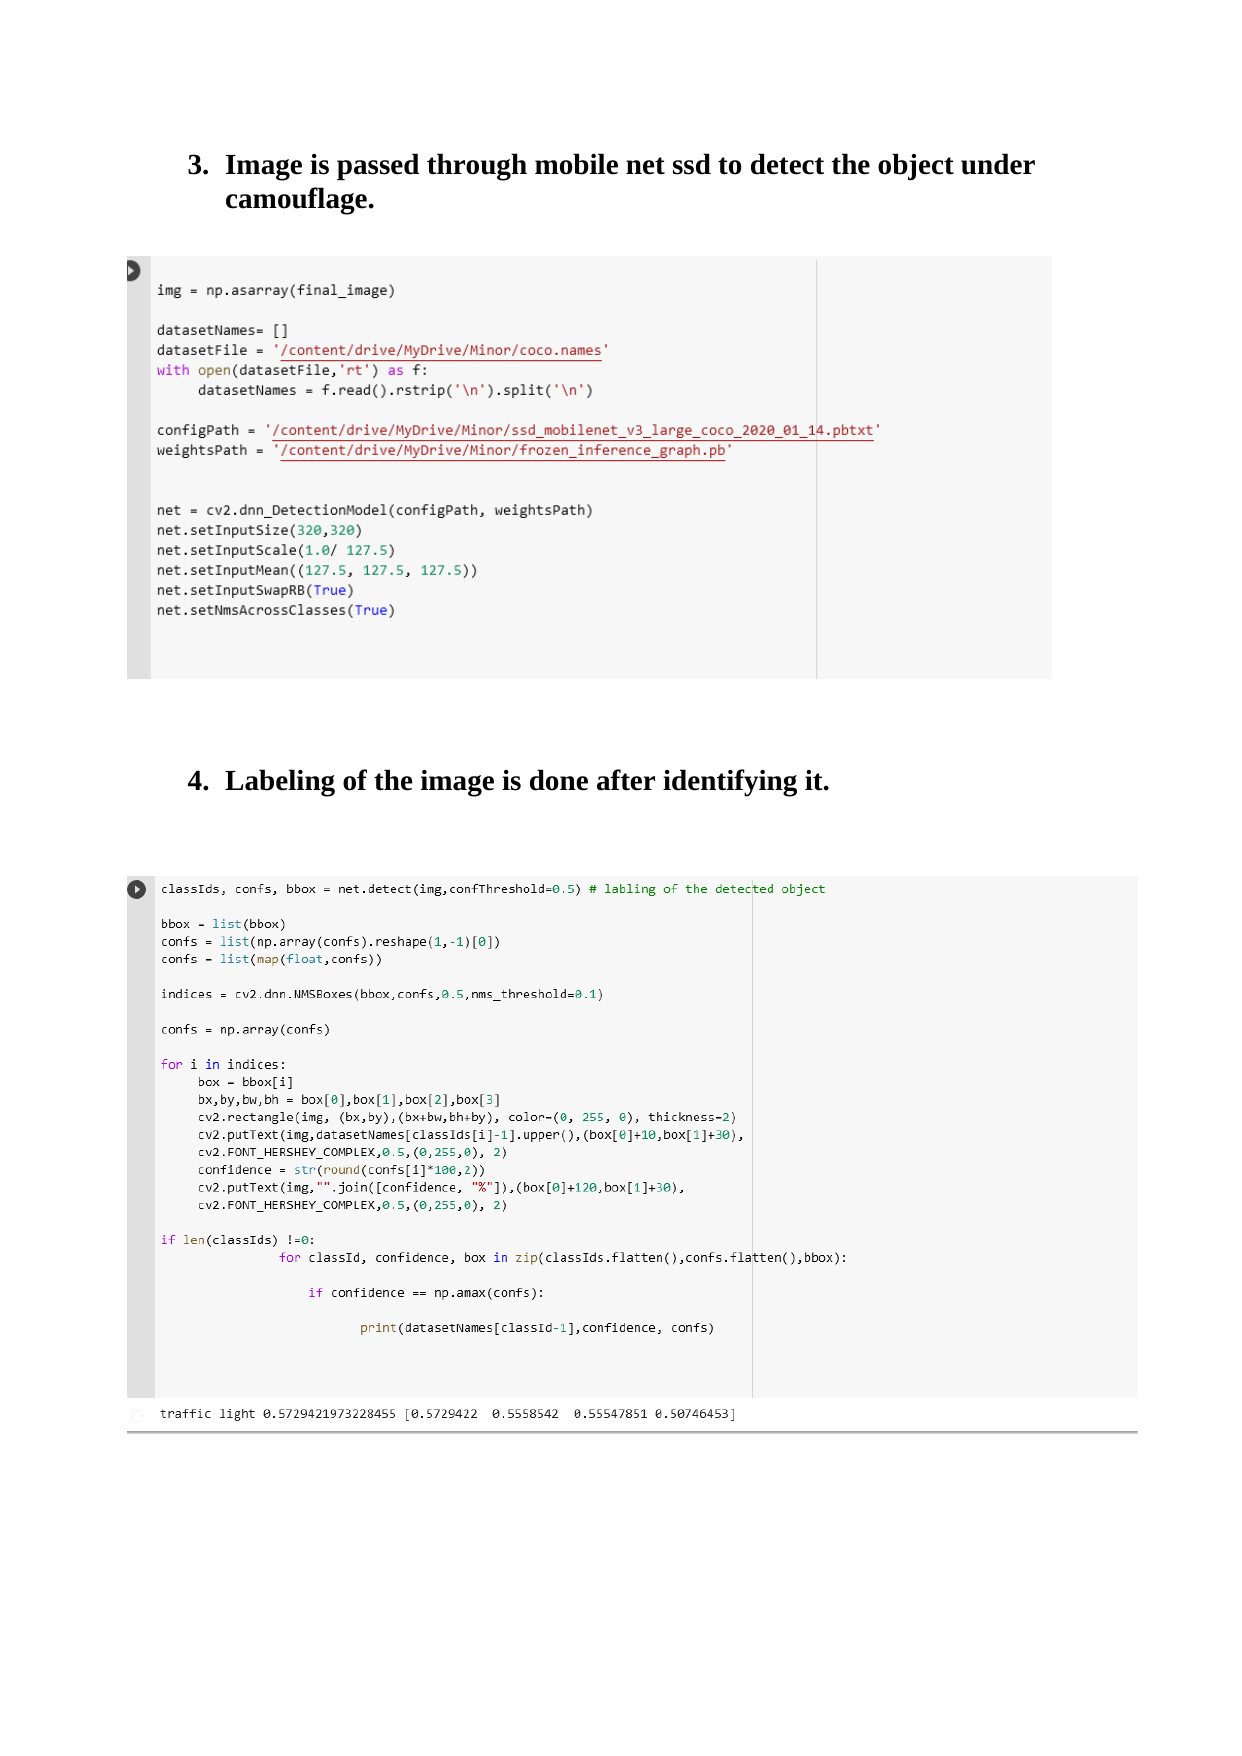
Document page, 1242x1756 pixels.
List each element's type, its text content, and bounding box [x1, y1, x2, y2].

picture [127, 876, 1138, 1434]
subtitle Labeling of the image is done after identifying it. [187, 763, 1017, 796]
list Image is passed through mobile net ssd to detect the object under camouflage. [187, 147, 1112, 214]
picture [127, 256, 1052, 679]
